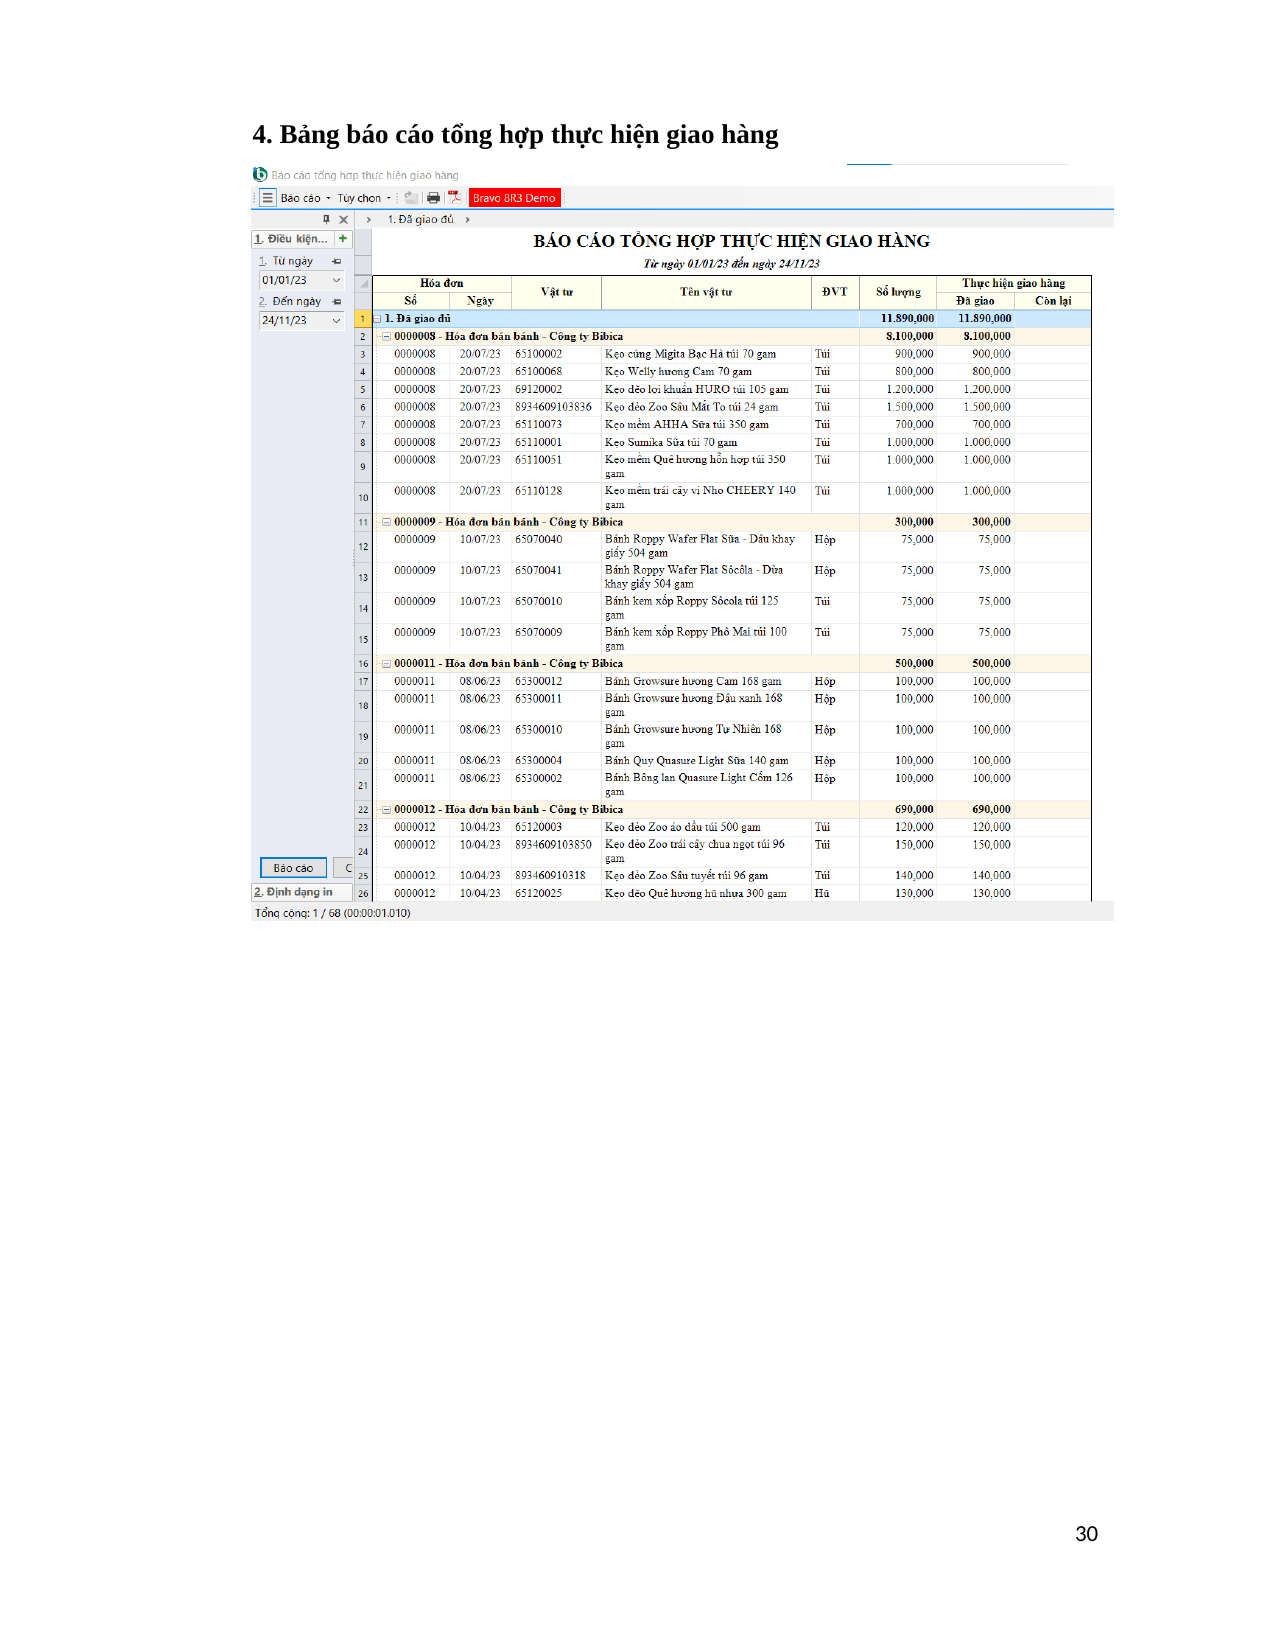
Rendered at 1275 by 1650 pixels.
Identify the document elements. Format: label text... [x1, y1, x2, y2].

picture [251, 164, 1115, 921]
subtitle 4. Bảng báo cáo tổng hợp thực hiện giao hàng [252, 118, 1107, 149]
